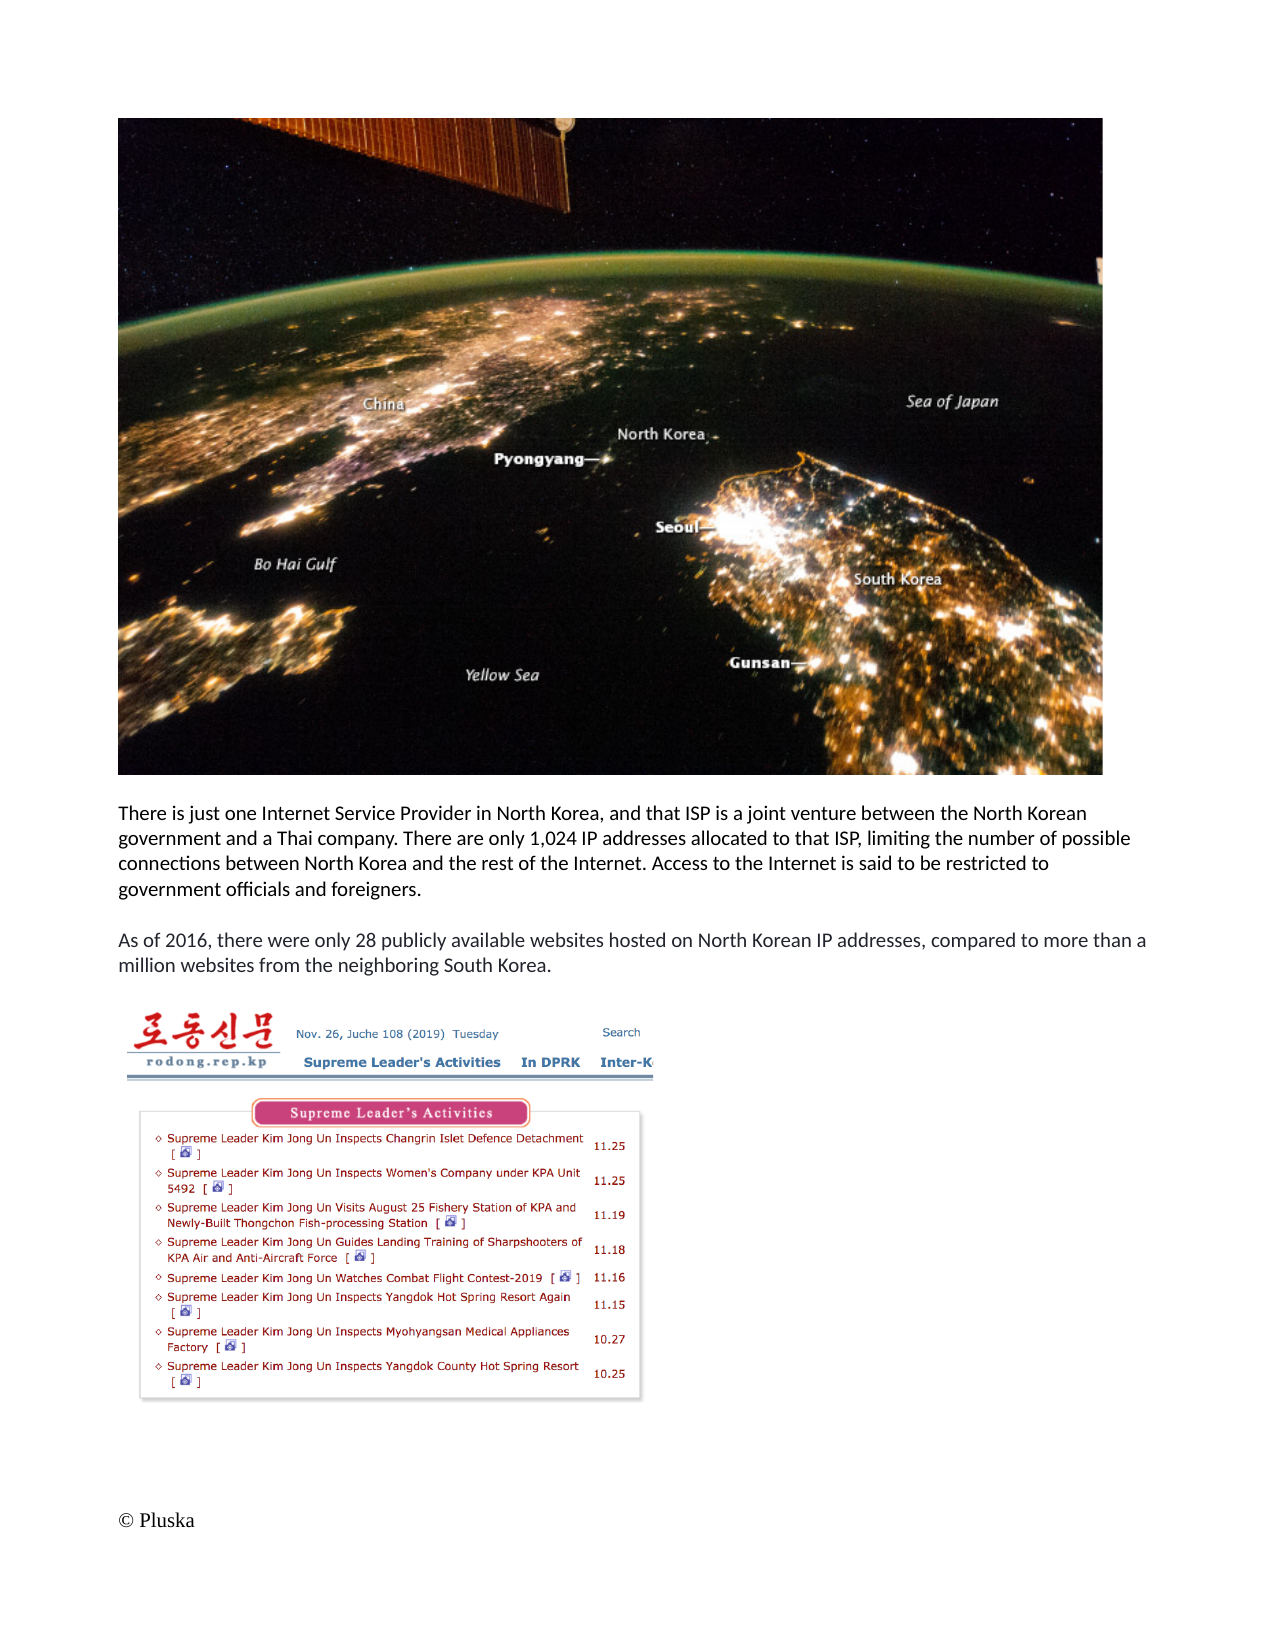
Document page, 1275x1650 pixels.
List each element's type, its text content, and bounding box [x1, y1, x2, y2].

text There is just one Internet Service Provider in North Korea, and that ISP is a joint venture between the North Korean government and a Thai company. There are only 1,024 IP addresses allocated to that ISP, limiting the number of possible connections between North Korea and the rest of the Internet. Access to the Internet is said to be restricted to government officials and foreigners. [118, 800, 1157, 901]
picture [118, 1003, 654, 1409]
picture [118, 118, 1103, 775]
text As of 2016, there were only 28 publicly available websites hosted on North Korean IP addresses, compared to more than a million websites from the neighboring South Korea. [552, 927, 1157, 978]
